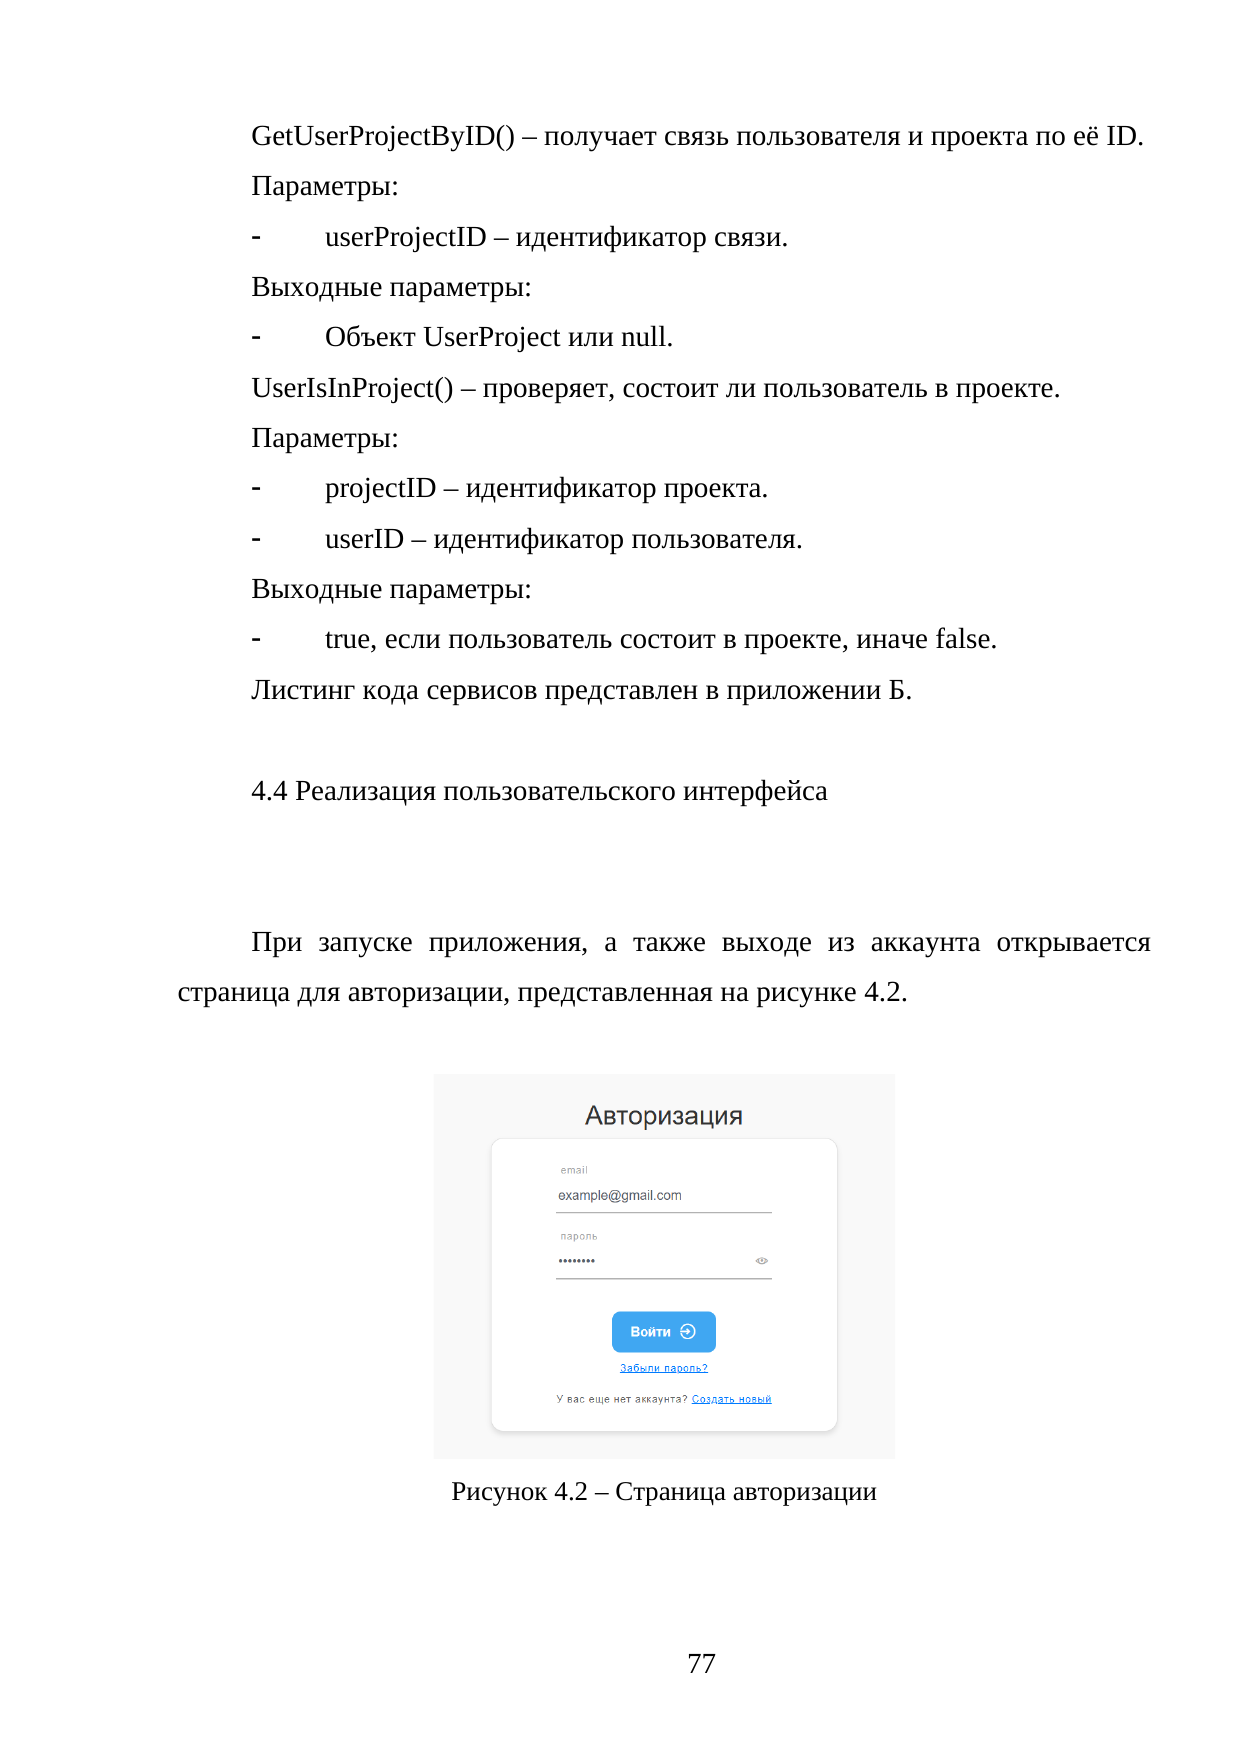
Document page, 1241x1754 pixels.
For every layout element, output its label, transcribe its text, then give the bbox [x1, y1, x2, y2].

text Выходные параметры: [177, 571, 1152, 605]
text При запуске приложения, а также выходе из аккаунта открывается страница для авторизации, представленная на рисунке 4.2. [177, 924, 1152, 1007]
text UserIsInProject() – проверяет, состоит ли пользователь в проекте. [177, 370, 1152, 403]
list true, если пользователь состоит в проекте, иначе false. [177, 622, 1152, 655]
text Выходные параметры: [177, 269, 1152, 303]
text GetUserProjectByID() – получает связь пользователя и проекта по её ID. [177, 118, 1152, 152]
text Параметры: [177, 168, 1152, 202]
text Параметры: [177, 420, 1152, 454]
text 4.4 Реализация пользовательского интерфейса [177, 773, 1152, 806]
list userProjectID – идентификатор связи. [177, 219, 1152, 252]
list projectID – идентификатор проекта. [177, 471, 1152, 504]
text Рисунок 4.2 – Страница авторизации [177, 1475, 1152, 1507]
picture [433, 1074, 896, 1459]
list userID – идентификатор пользователя. [177, 521, 1152, 554]
text Листинг кода сервисов представлен в приложении Б. [177, 672, 1152, 706]
list Объект UserProject или null. [177, 319, 1152, 353]
